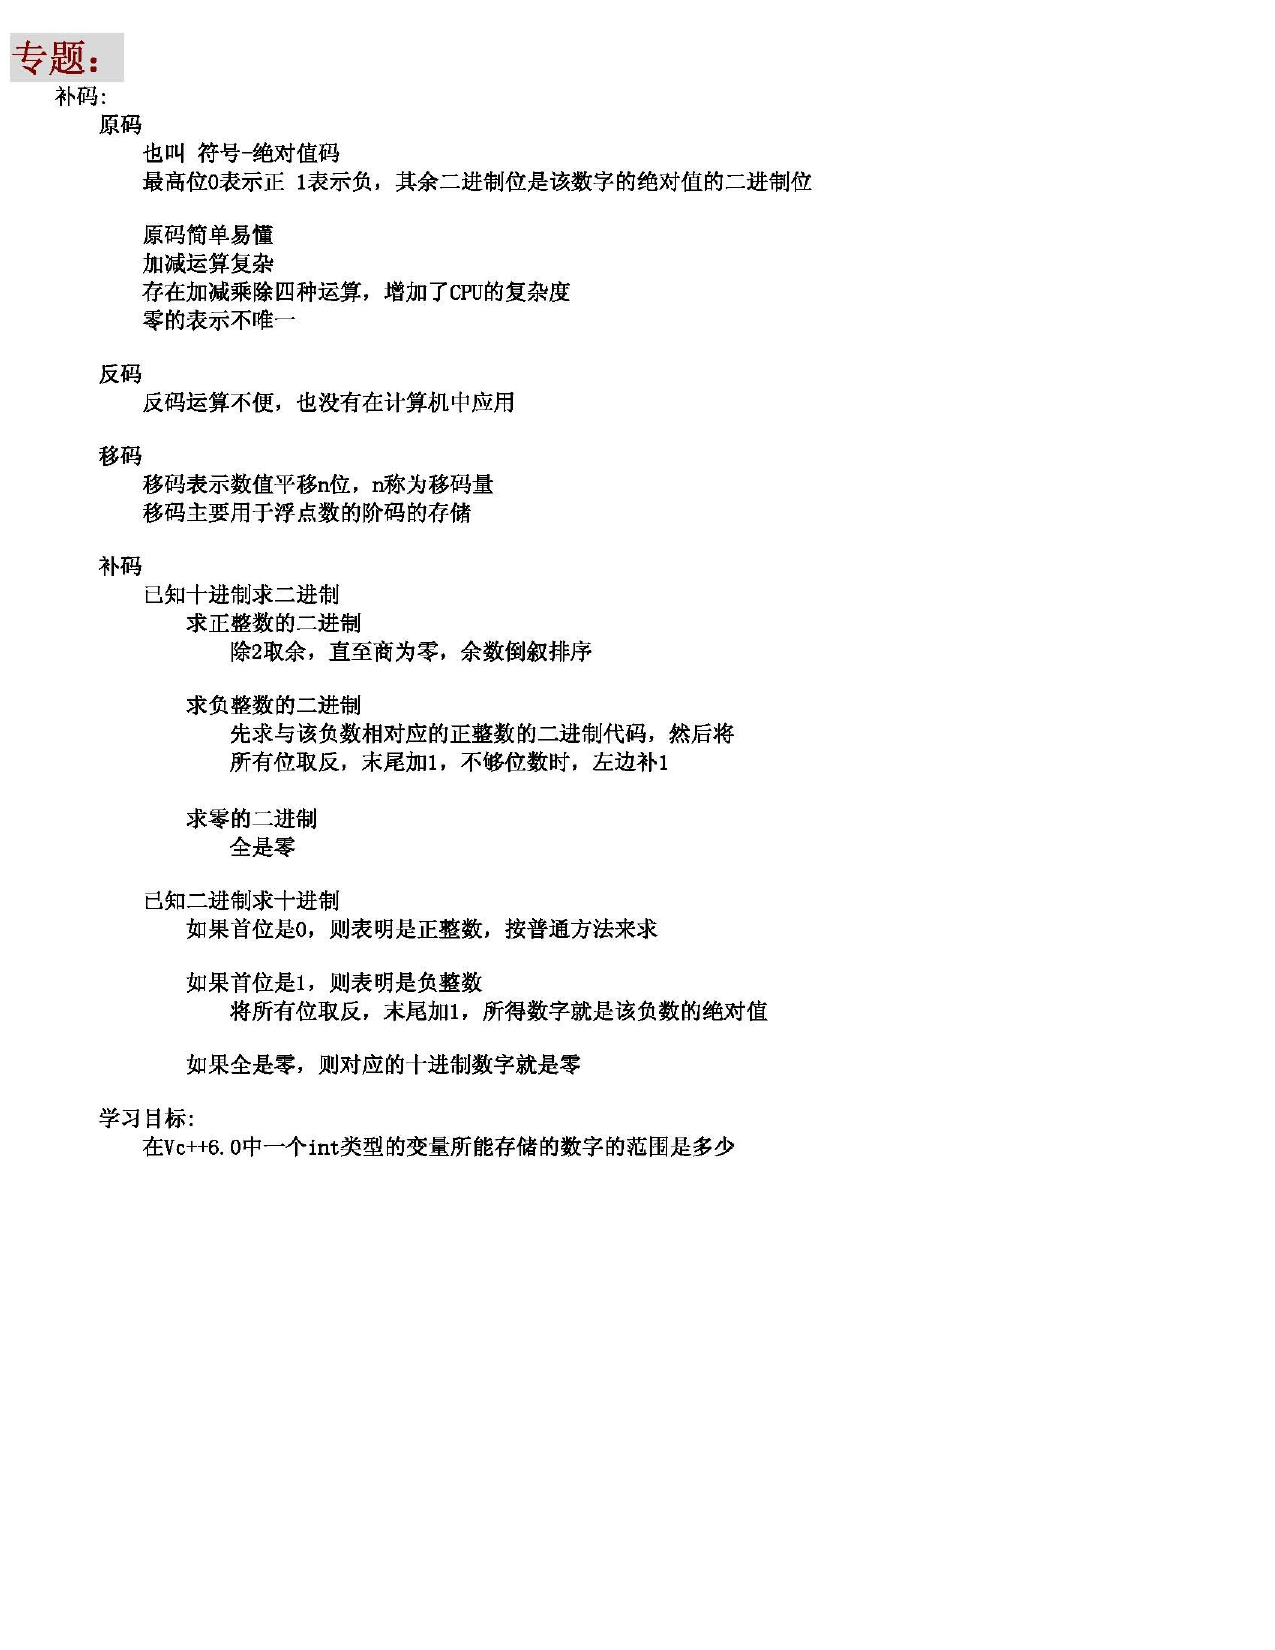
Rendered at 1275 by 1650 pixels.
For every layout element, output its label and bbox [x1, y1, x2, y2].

picture [0, 0, 1275, 1321]
